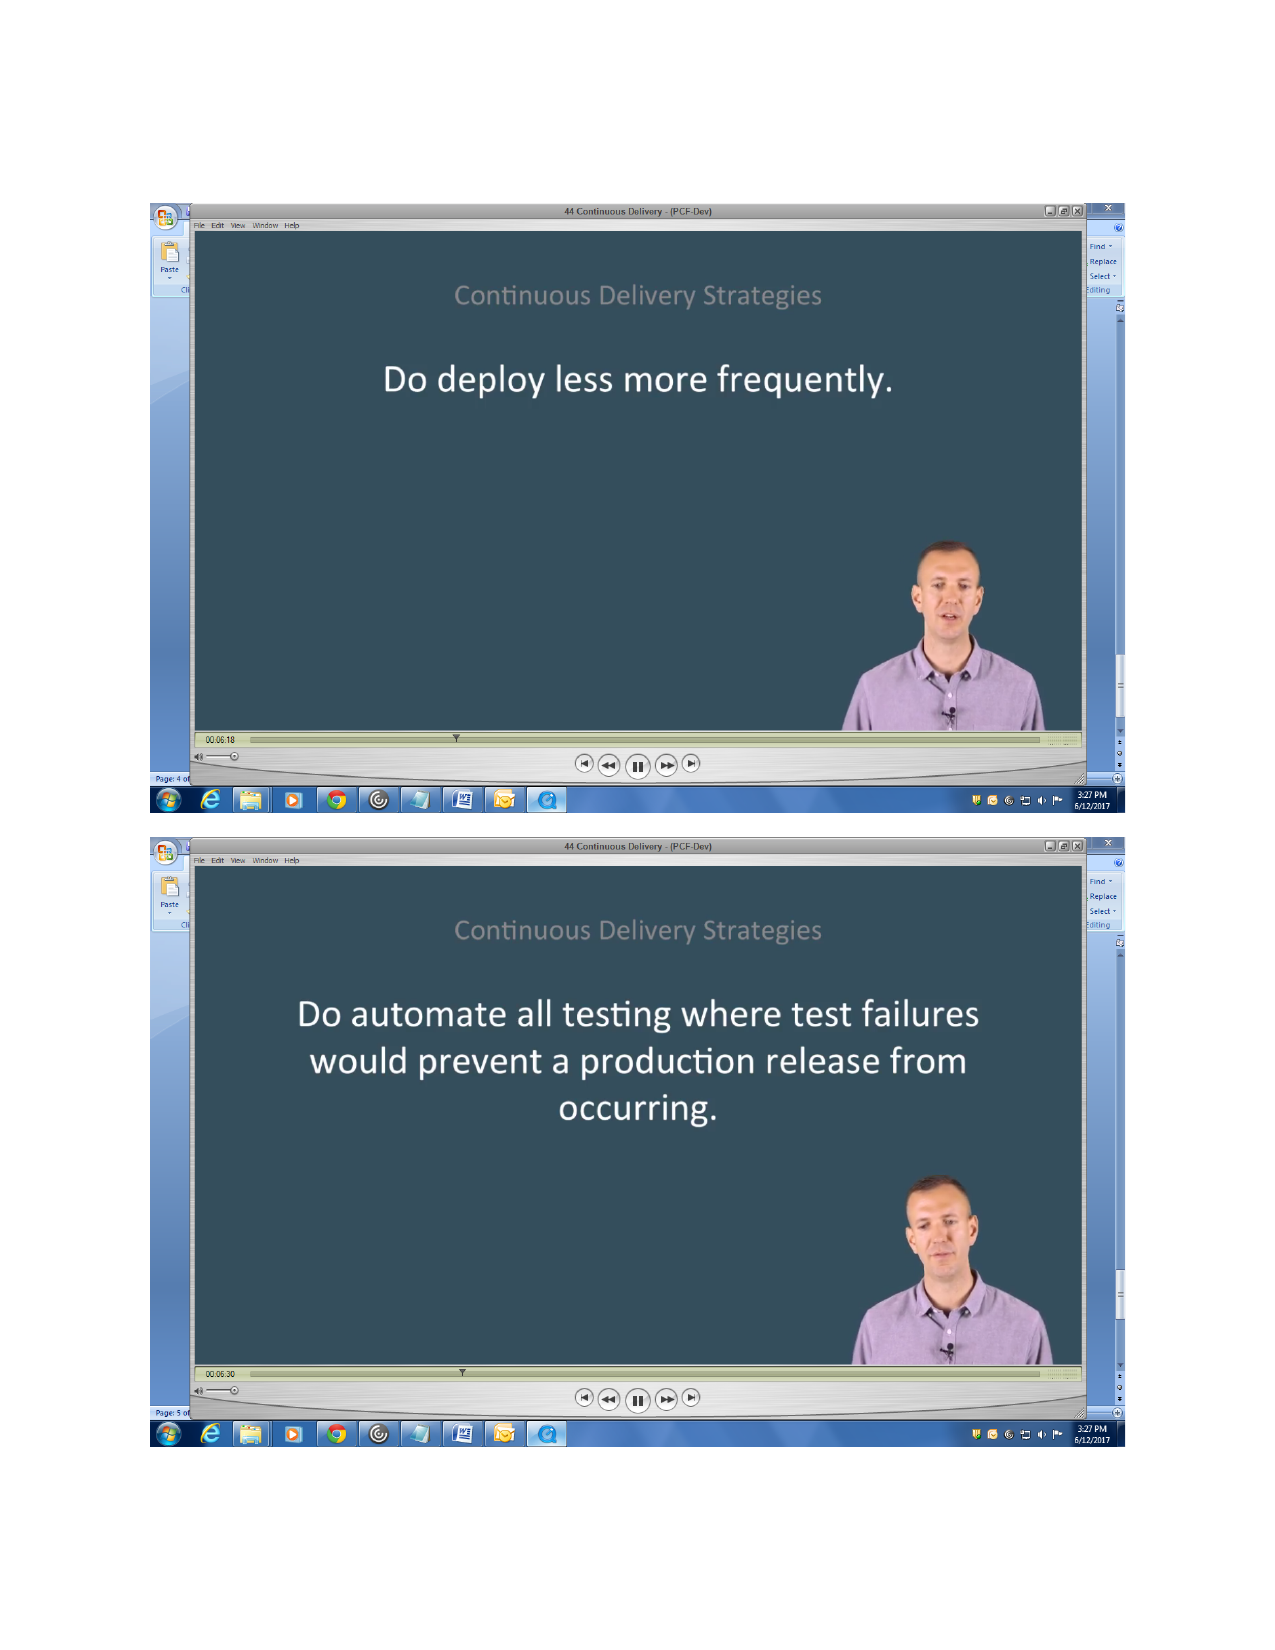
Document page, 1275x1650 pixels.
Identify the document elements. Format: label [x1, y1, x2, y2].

picture [150, 203, 1125, 813]
picture [150, 837, 1125, 1447]
